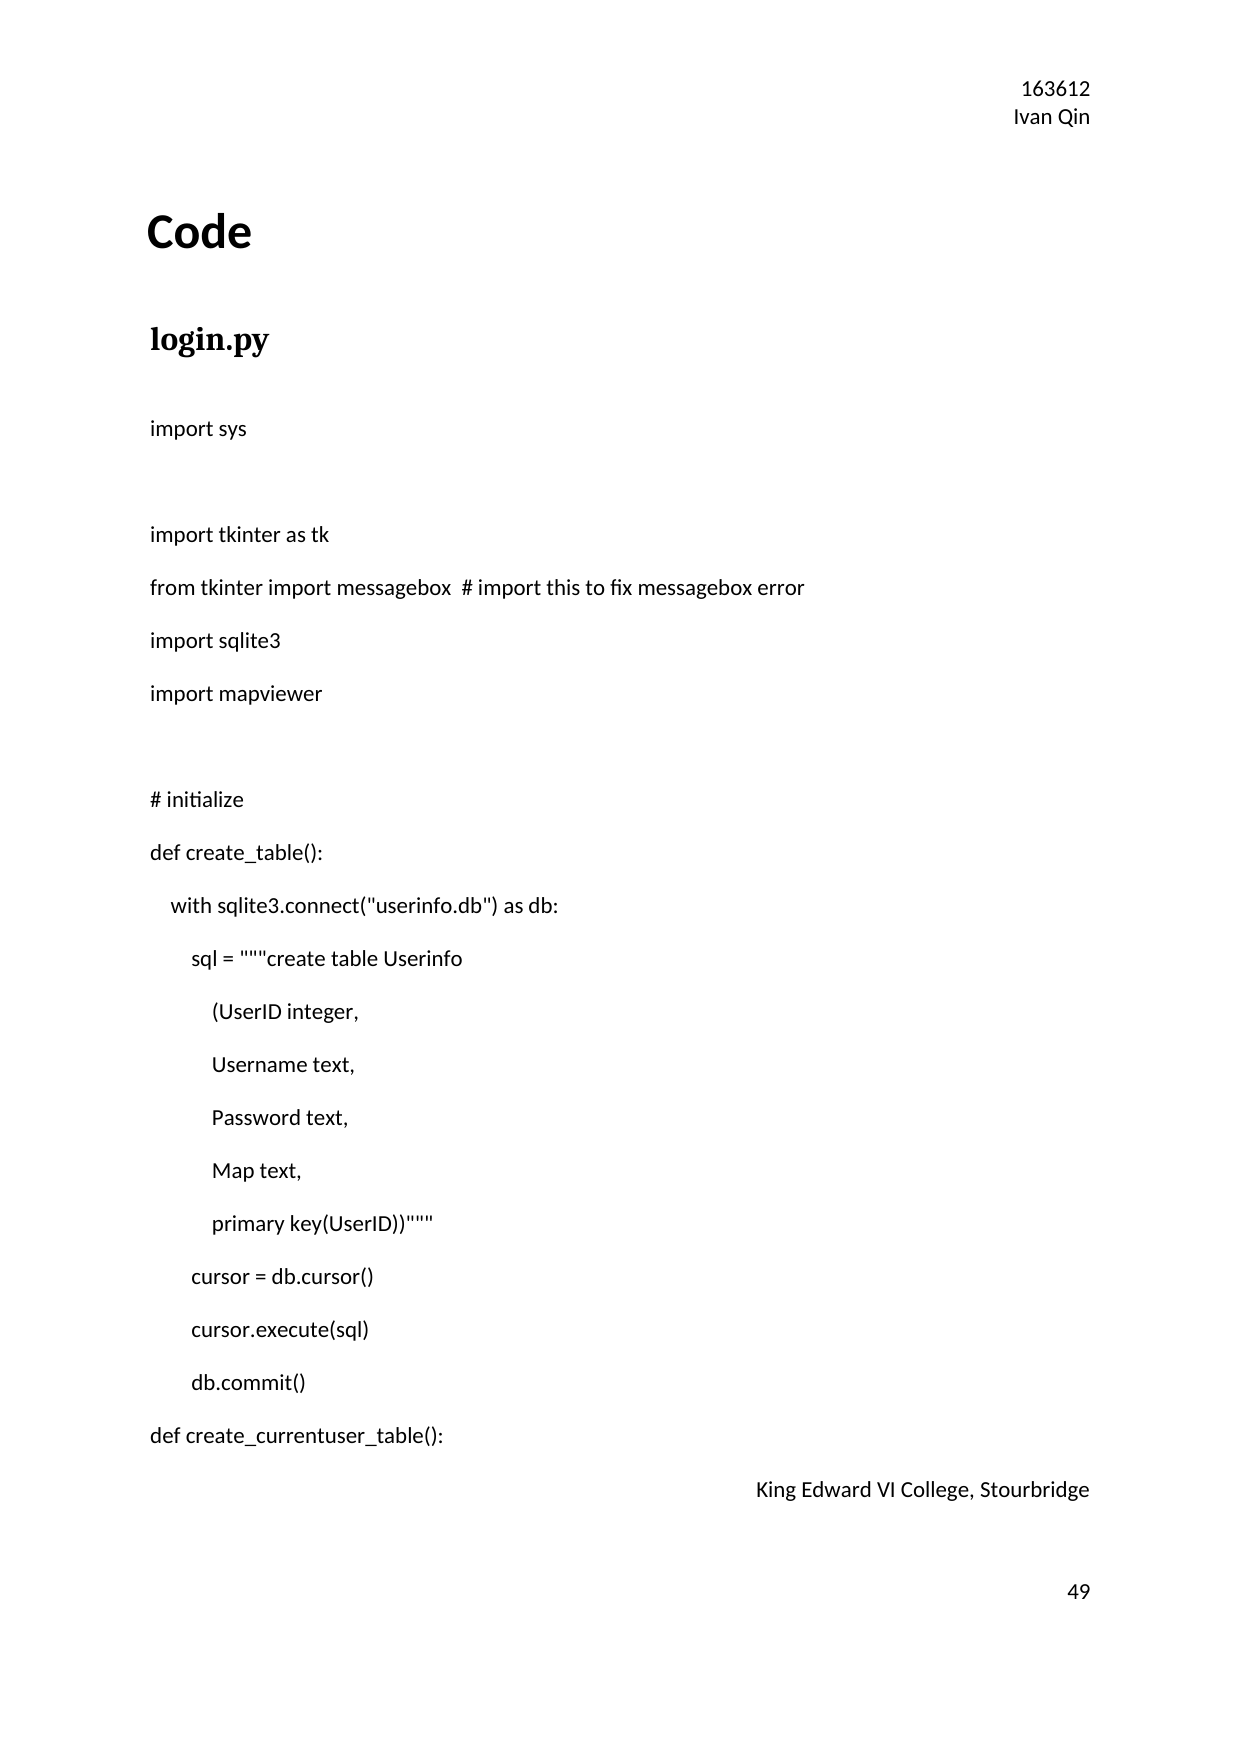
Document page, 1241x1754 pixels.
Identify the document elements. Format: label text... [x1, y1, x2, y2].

text db.commit() [150, 1368, 1090, 1396]
subtitle login.py [150, 320, 1090, 359]
text with sqlite3.connect("userinfo.db") as db: [150, 891, 1090, 919]
text sql = """create table Userinfo [150, 944, 1090, 972]
text import tkinter as tk [150, 520, 1090, 548]
text import sqlite3 [150, 626, 1090, 654]
text Password text, [150, 1103, 1090, 1131]
text # initialize [150, 785, 1090, 813]
text cursor.execute(sql) [150, 1315, 1090, 1343]
text (UserID integer, [150, 997, 1090, 1025]
text Username text, [150, 1050, 1090, 1078]
text cursor = db.cursor() [150, 1262, 1090, 1290]
text def create_table(): [150, 838, 1090, 866]
text import mapviewer [150, 679, 1090, 707]
text from tkinter import messagebox # import this to fix messagebox error [150, 573, 1090, 601]
text import sys [150, 414, 1090, 442]
text def create_currentuser_table(): [150, 1421, 1090, 1449]
text primary key(UserID))""" [150, 1209, 1090, 1237]
subtitle Code [147, 200, 1090, 261]
text Map text, [150, 1156, 1090, 1184]
